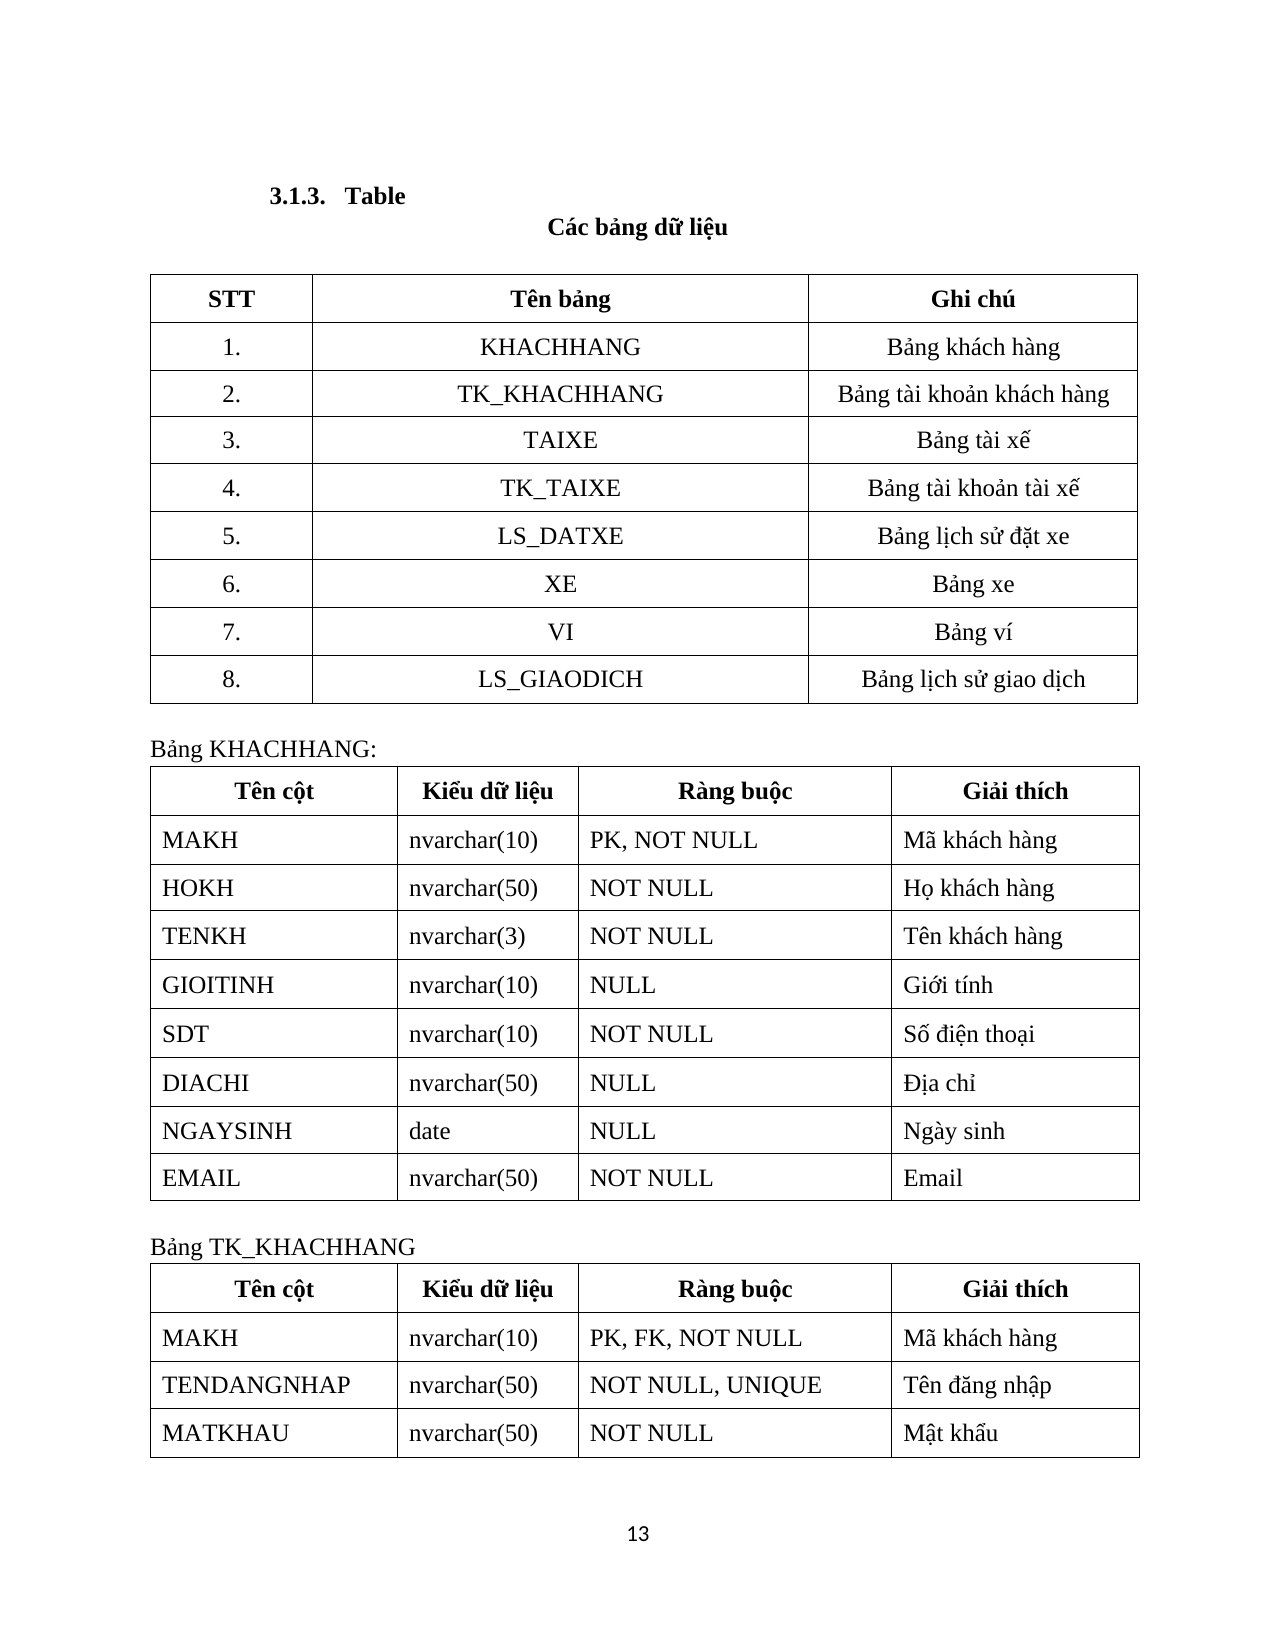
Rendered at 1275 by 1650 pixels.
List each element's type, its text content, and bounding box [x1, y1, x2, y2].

table_cell nvarchar(10) [398, 1009, 578, 1057]
table_cell Tên khách hàng [892, 911, 1139, 959]
table_cell SDT [151, 1009, 397, 1057]
table_cell TENKH [151, 911, 397, 959]
table_header Ràng buộc [579, 767, 891, 814]
table_cell Bảng lịch sử giao dịch [809, 656, 1137, 702]
list Table [269, 181, 1125, 210]
table_cell Bảng lịch sử đặt xe [809, 512, 1137, 559]
table_cell Mã khách hàng [892, 816, 1139, 863]
table_cell Bảng ví [809, 608, 1137, 654]
table_header Kiểu dữ liệu [398, 767, 578, 814]
table_cell nvarchar(50) [398, 1409, 578, 1457]
table_cell Bảng tài khoản khách hàng [809, 371, 1137, 416]
table_cell nvarchar(10) [398, 960, 578, 1008]
table_header Tên cột [151, 1264, 397, 1312]
table_cell DIACHI [151, 1058, 397, 1106]
table_cell nvarchar(3) [398, 911, 578, 959]
table_header Tên bảng [313, 275, 808, 322]
table_cell 6. [151, 560, 312, 607]
table_cell Bảng tài khoản tài xế [809, 464, 1137, 511]
table_cell Số điện thoại [892, 1009, 1139, 1057]
table_cell 4. [151, 464, 312, 511]
table_cell TK_TAIXE [313, 464, 808, 511]
table_cell NOT NULL [579, 911, 891, 959]
table_cell HOKH [151, 865, 397, 910]
table_cell LS_DATXE [313, 512, 808, 559]
table_cell nvarchar(10) [398, 816, 578, 863]
table_cell KHACHHANG [313, 323, 808, 370]
table_cell LS_GIAODICH [313, 656, 808, 702]
table_cell XE [313, 560, 808, 607]
table_cell MATKHAU [151, 1409, 397, 1457]
table_cell NOT NULL, UNIQUE [579, 1362, 891, 1408]
table_cell Giới tính [892, 960, 1139, 1008]
text Bảng KHACHHANG: [150, 734, 1125, 763]
table_cell TENDANGNHAP [151, 1362, 397, 1408]
table_header STT [151, 275, 312, 322]
table_cell 7. [151, 608, 312, 654]
table_cell Họ khách hàng [892, 865, 1139, 910]
table_header Giải thích [892, 1264, 1139, 1312]
table_cell Bảng khách hàng [809, 323, 1137, 370]
table_header Ghi chú [809, 275, 1137, 322]
table_cell MAKH [151, 1313, 397, 1361]
text Các bảng dữ liệu [150, 212, 1125, 241]
table_cell NULL [579, 1107, 891, 1153]
table_cell 1. [151, 323, 312, 370]
table_cell NULL [579, 960, 891, 1008]
table_cell TAIXE [313, 417, 808, 463]
table_header Kiểu dữ liệu [398, 1264, 578, 1312]
table_cell NGAYSINH [151, 1107, 397, 1153]
table_cell VI [313, 608, 808, 654]
table_cell 8. [151, 656, 312, 702]
table_cell 5. [151, 512, 312, 559]
table_cell TK_KHACHHANG [313, 371, 808, 416]
table_cell nvarchar(50) [398, 1154, 578, 1200]
table_cell Mật khẩu [892, 1409, 1139, 1457]
table_cell Mã khách hàng [892, 1313, 1139, 1361]
table_cell NOT NULL [579, 1409, 891, 1457]
text Bảng TK_KHACHHANG [150, 1232, 1125, 1261]
table_cell NOT NULL [579, 865, 891, 910]
table_cell PK, FK, NOT NULL [579, 1313, 891, 1361]
table_cell Địa chỉ [892, 1058, 1139, 1106]
table_cell NULL [579, 1058, 891, 1106]
table_cell Bảng xe [809, 560, 1137, 607]
table_cell 3. [151, 417, 312, 463]
table_header Tên cột [151, 767, 397, 814]
table_cell Tên đăng nhập [892, 1362, 1139, 1408]
table_cell MAKH [151, 816, 397, 863]
table_cell nvarchar(50) [398, 1362, 578, 1408]
table_cell Email [892, 1154, 1139, 1200]
table_cell NOT NULL [579, 1009, 891, 1057]
table_cell nvarchar(50) [398, 865, 578, 910]
table_cell NOT NULL [579, 1154, 891, 1200]
table_cell nvarchar(10) [398, 1313, 578, 1361]
table_cell GIOITINH [151, 960, 397, 1008]
table_cell PK, NOT NULL [579, 816, 891, 863]
table_cell date [398, 1107, 578, 1153]
table_cell Bảng tài xế [809, 417, 1137, 463]
table_header Giải thích [892, 767, 1139, 814]
table_cell nvarchar(50) [398, 1058, 578, 1106]
table_cell Ngày sinh [892, 1107, 1139, 1153]
table_cell EMAIL [151, 1154, 397, 1200]
table_cell 2. [151, 371, 312, 416]
table_header Ràng buộc [579, 1264, 891, 1312]
